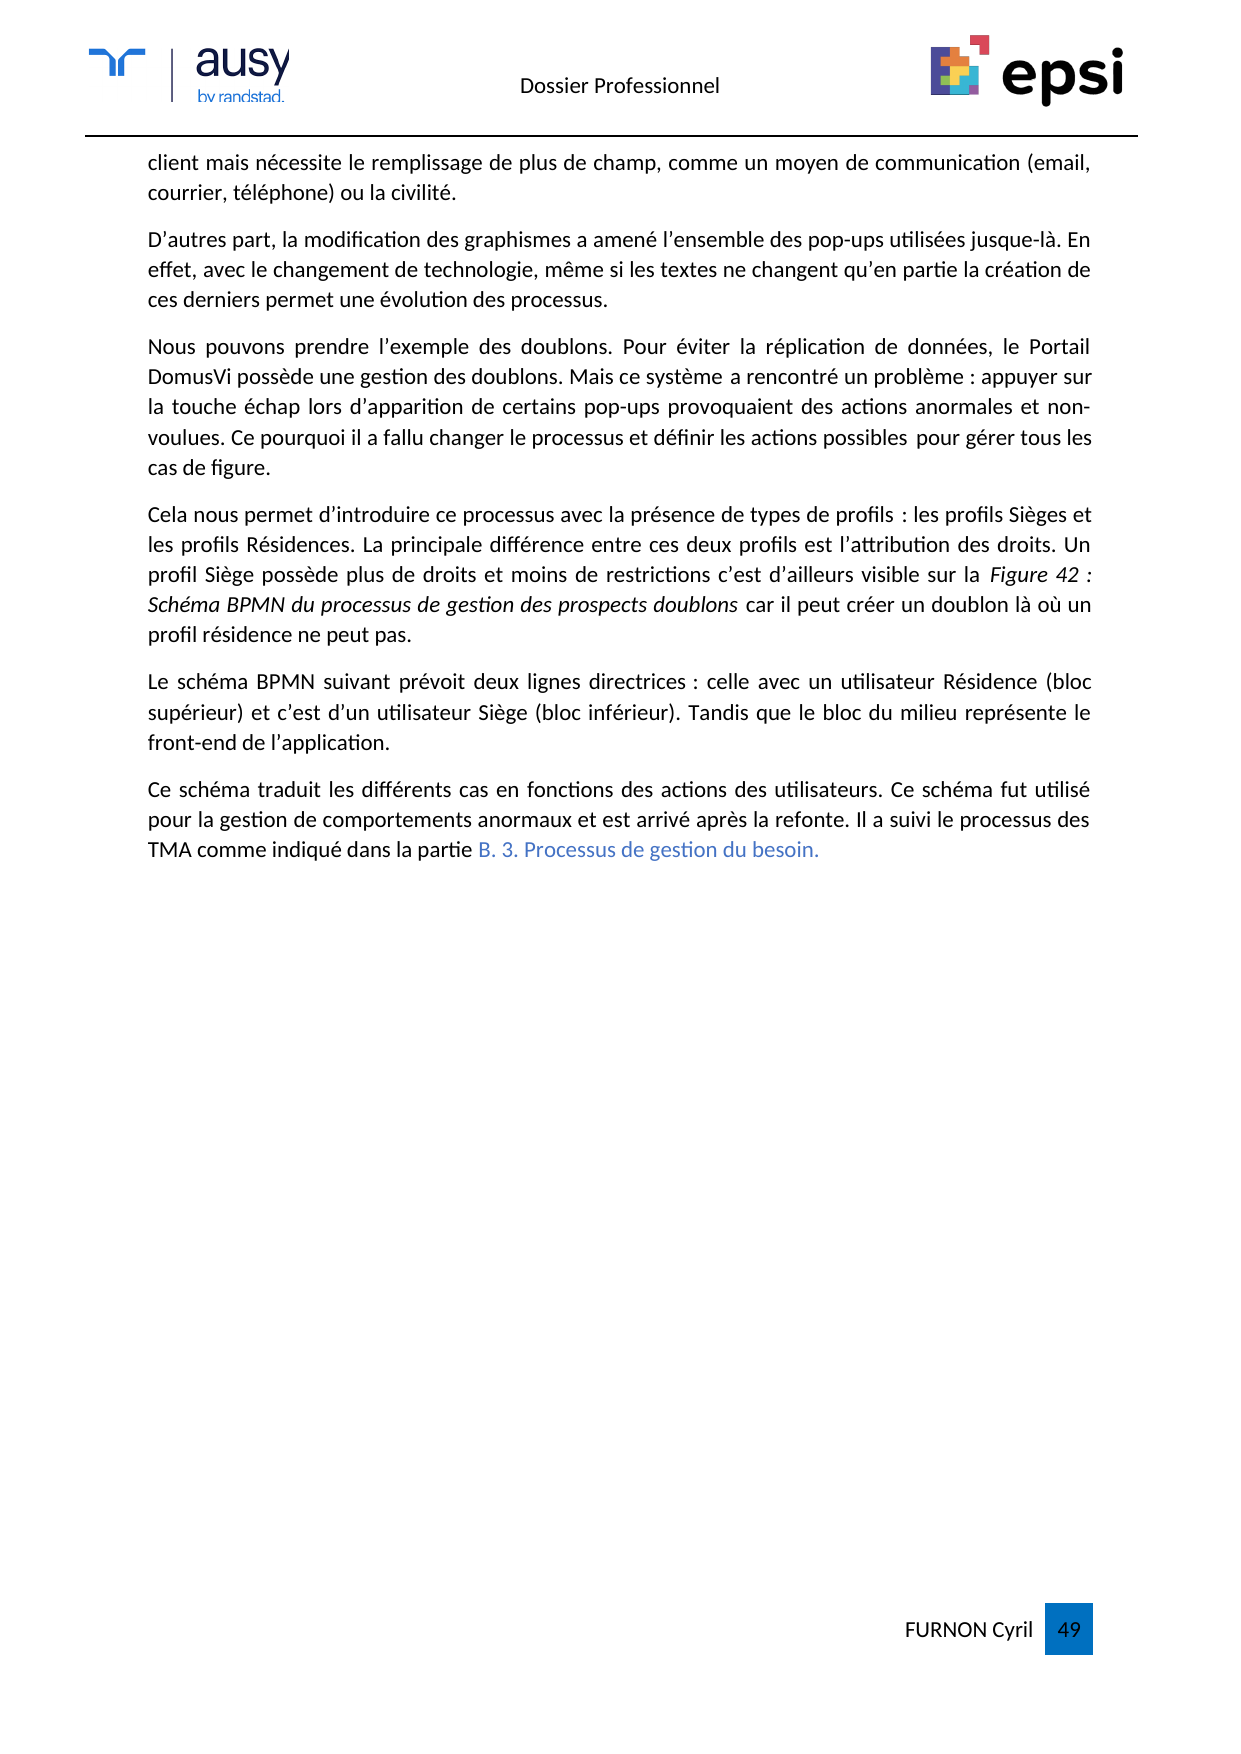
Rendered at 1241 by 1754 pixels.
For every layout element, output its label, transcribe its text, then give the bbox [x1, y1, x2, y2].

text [148, 148, 1093, 206]
text Cela nous permet d’introduire ce processus avec la présence de types de profils : les profils Sièges et les profils Résidences. La principale différence entre ces deux profils est l’attribution des droits. Un profil Siège possède plus de droits et moins de restrictions c’est d’ailleurs visible sur la Figure 42 : Schéma BPMN du processus de gestion des prospects doublons car il peut créer un doublon là où un profil résidence ne peut pas. [148, 500, 1093, 648]
text Nous pouvons prendre l’exemple des doublons. Pour éviter la réplication de données, le Portail DomusVi possède une gestion des doublons. Mais ce système a rencontré un problème : appuyer sur la touche échap lors d’apparition de certains pop-ups provoquaient des actions anormales et non-voulues. Ce pourquoi il a fallu changer le processus et définir les actions possibles pour gérer tous les cas de figure. [148, 332, 1093, 481]
text D’autres part, la modification des graphismes a amené l’ensemble des pop-ups utilisées jusque-là. En effet, avec le changement de technologie, même si les textes ne changent qu’en partie la création de ces derniers permet une évolution des processus. [148, 225, 1093, 313]
text Ce schéma traduit les différents cas en fonctions des actions des utilisateurs. Ce schéma fut utilisé pour la gestion de comportements anormaux et est arrivé après la refonte. Il a suivi le processus des TMA comme indiqué dans la partie B. 3. Processus de gestion du besoin. [148, 775, 1093, 863]
text Le schéma BPMN suivant prévoit deux lignes directrices : celle avec un utilisateur Résidence (bloc supérieur) et c’est d’un utilisateur Siège (bloc inférieur). Tandis que le bloc du milieu représente le front-end de l’application. [148, 667, 1093, 756]
picture [88, 48, 289, 102]
